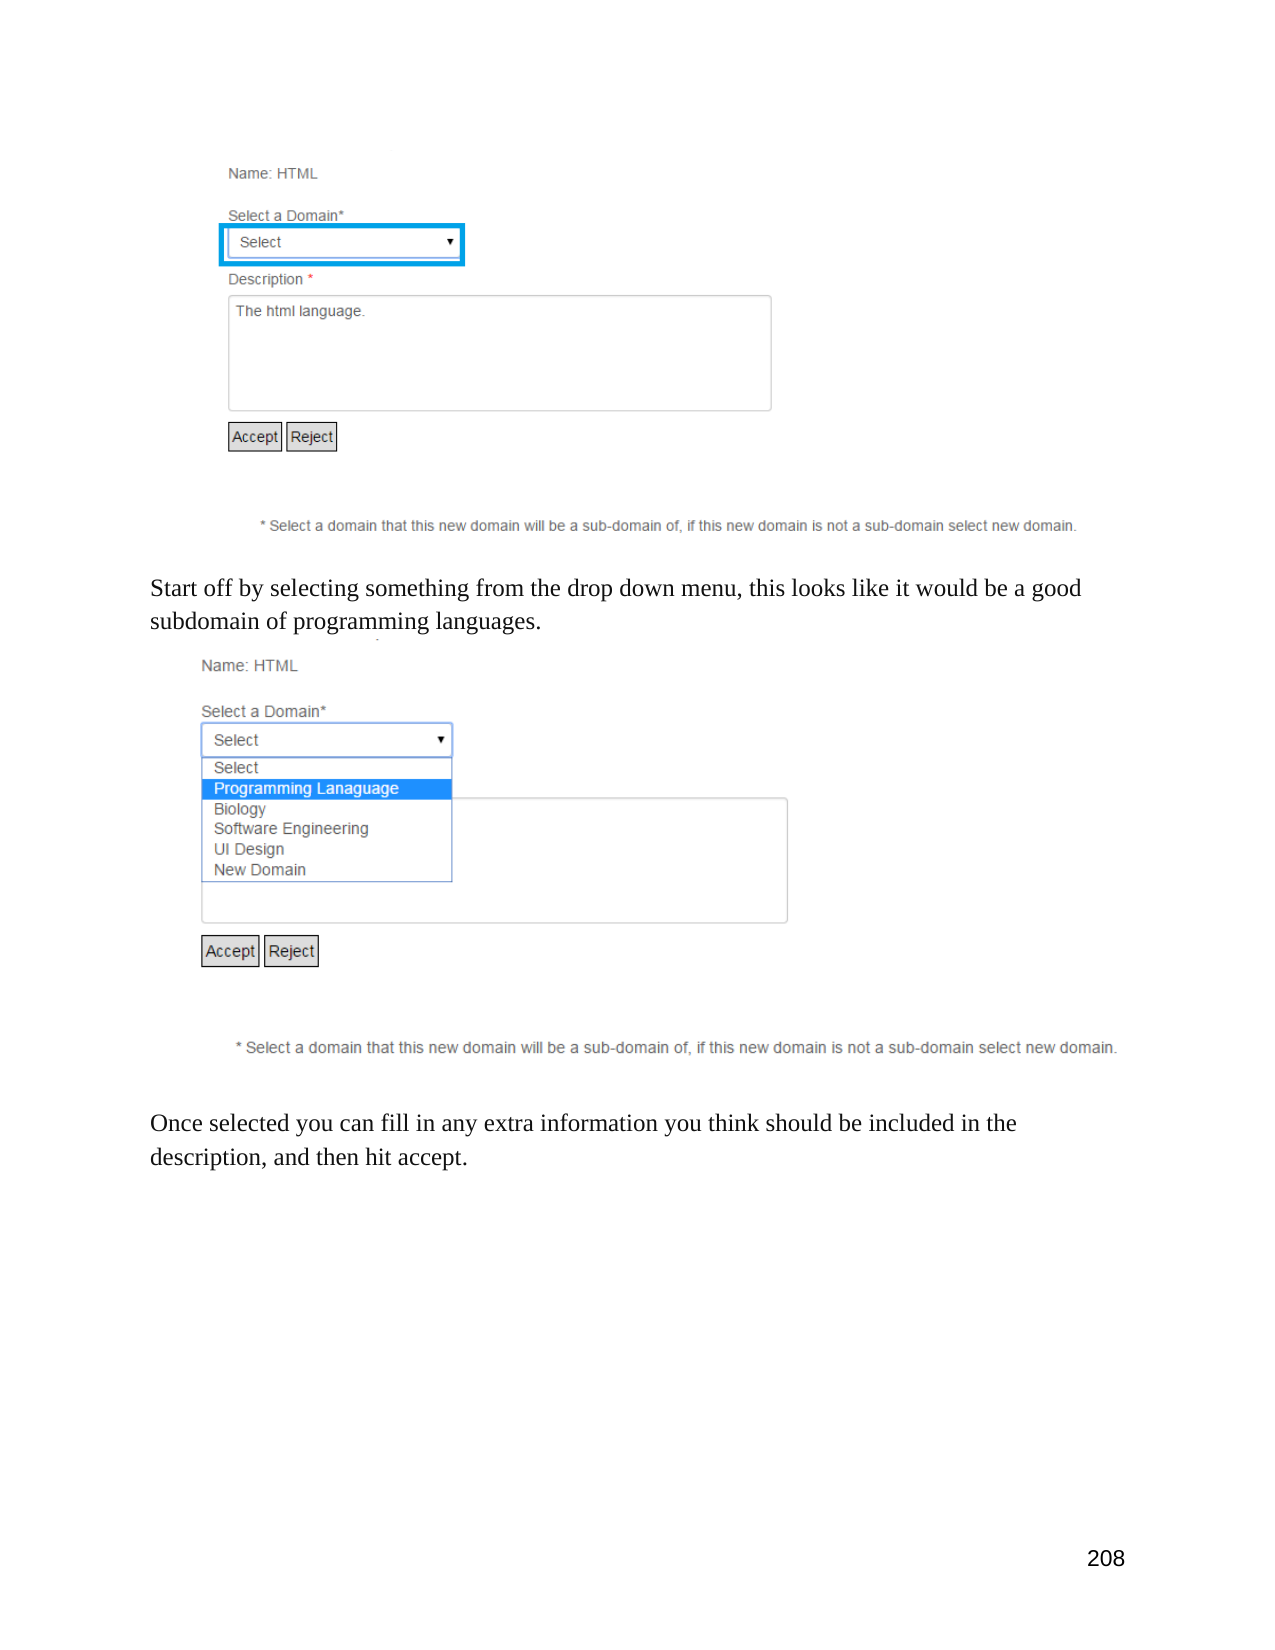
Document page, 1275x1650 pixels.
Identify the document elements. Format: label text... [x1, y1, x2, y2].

text Start off by selecting something from the drop down menu, this looks like it would be a good subdomain of programming languages. [150, 569, 1125, 635]
picture [150, 639, 1125, 1075]
text Once selected you can fill in any extra information you think should be included in the description, and then hit accept. [150, 1108, 1125, 1170]
picture [150, 150, 1125, 569]
